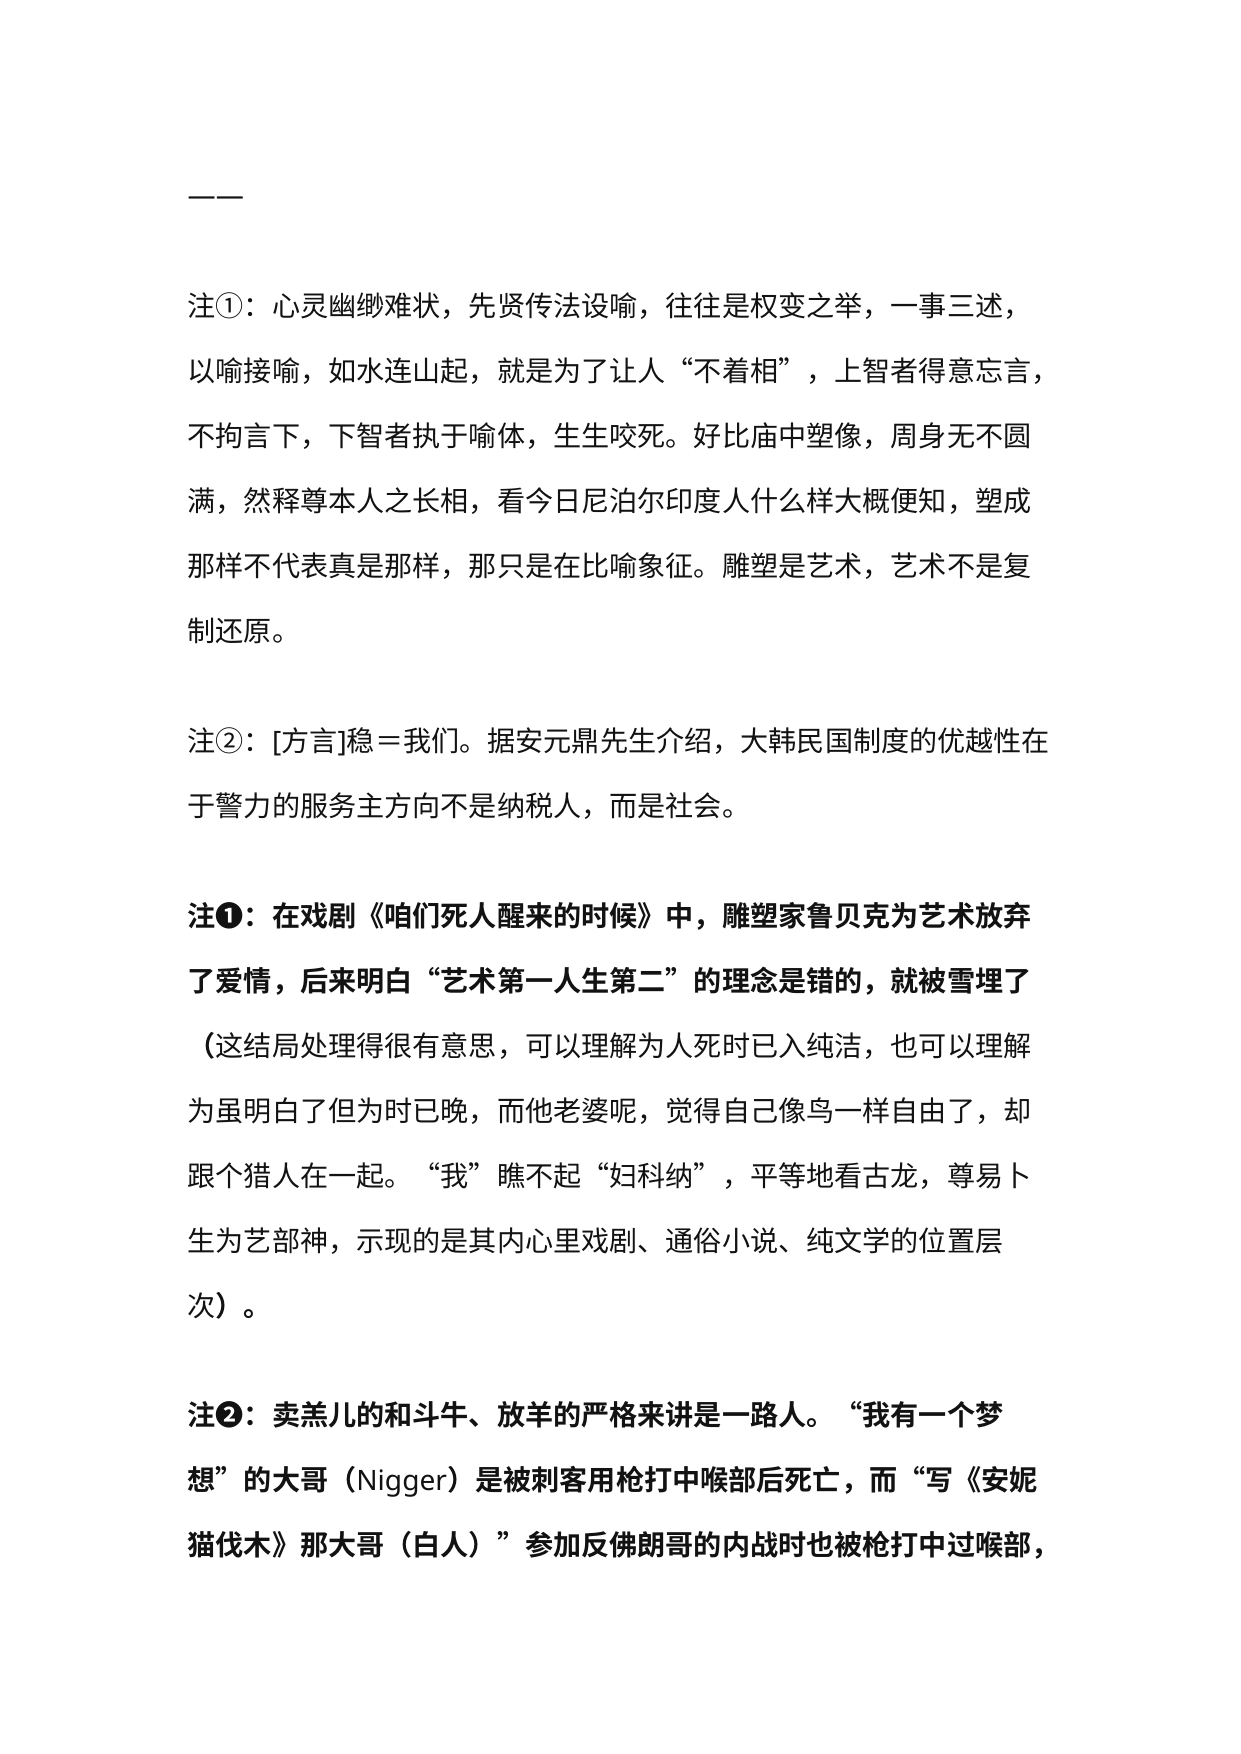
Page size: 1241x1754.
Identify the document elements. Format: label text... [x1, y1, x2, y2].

text 注①：心灵幽缈难状，先贤传法设喻，往往是权变之举，一事三述，以喻接喻，如水连山起，就是为了让人“不着相”，上智者得意忘言，不拘言下，下智者执于喻体，生生咬死。好比庙中塑像，周身无不圆满，然释尊本人之长相，看今日尼泊尔印度人什么样大概便知，塑成那样不代表真是那样，那只是在比喻象征。雕塑是艺术，艺术不是复制还原。 [187, 272, 1053, 662]
text 注❶：在戏剧《咱们死人醒来的时候》中，雕塑家鲁贝克为艺术放弃了爱情，后来明白“艺术第一人生第二”的理念是错的，就被雪埋了（这结局处理得很有意思，可以理解为人死时已入纯洁，也可以理解为虽明白了但为时已晚，而他老婆呢，觉得自己像鸟一样自由了，却跟个猎人在一起。“我”瞧不起“妇科纳”，平等地看古龙，尊易卜生为艺部神，示现的是其内心里戏剧、通俗小说、纯文学的位置层次）。 [187, 881, 1053, 1336]
text 注②：[方言]稳＝我们。据安元鼎先生介绍，大韩民国制度的优越性在于警力的服务主方向不是纳税人，而是社会。 [187, 707, 1053, 837]
text ―― [187, 162, 1053, 227]
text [187, 1381, 1053, 1576]
